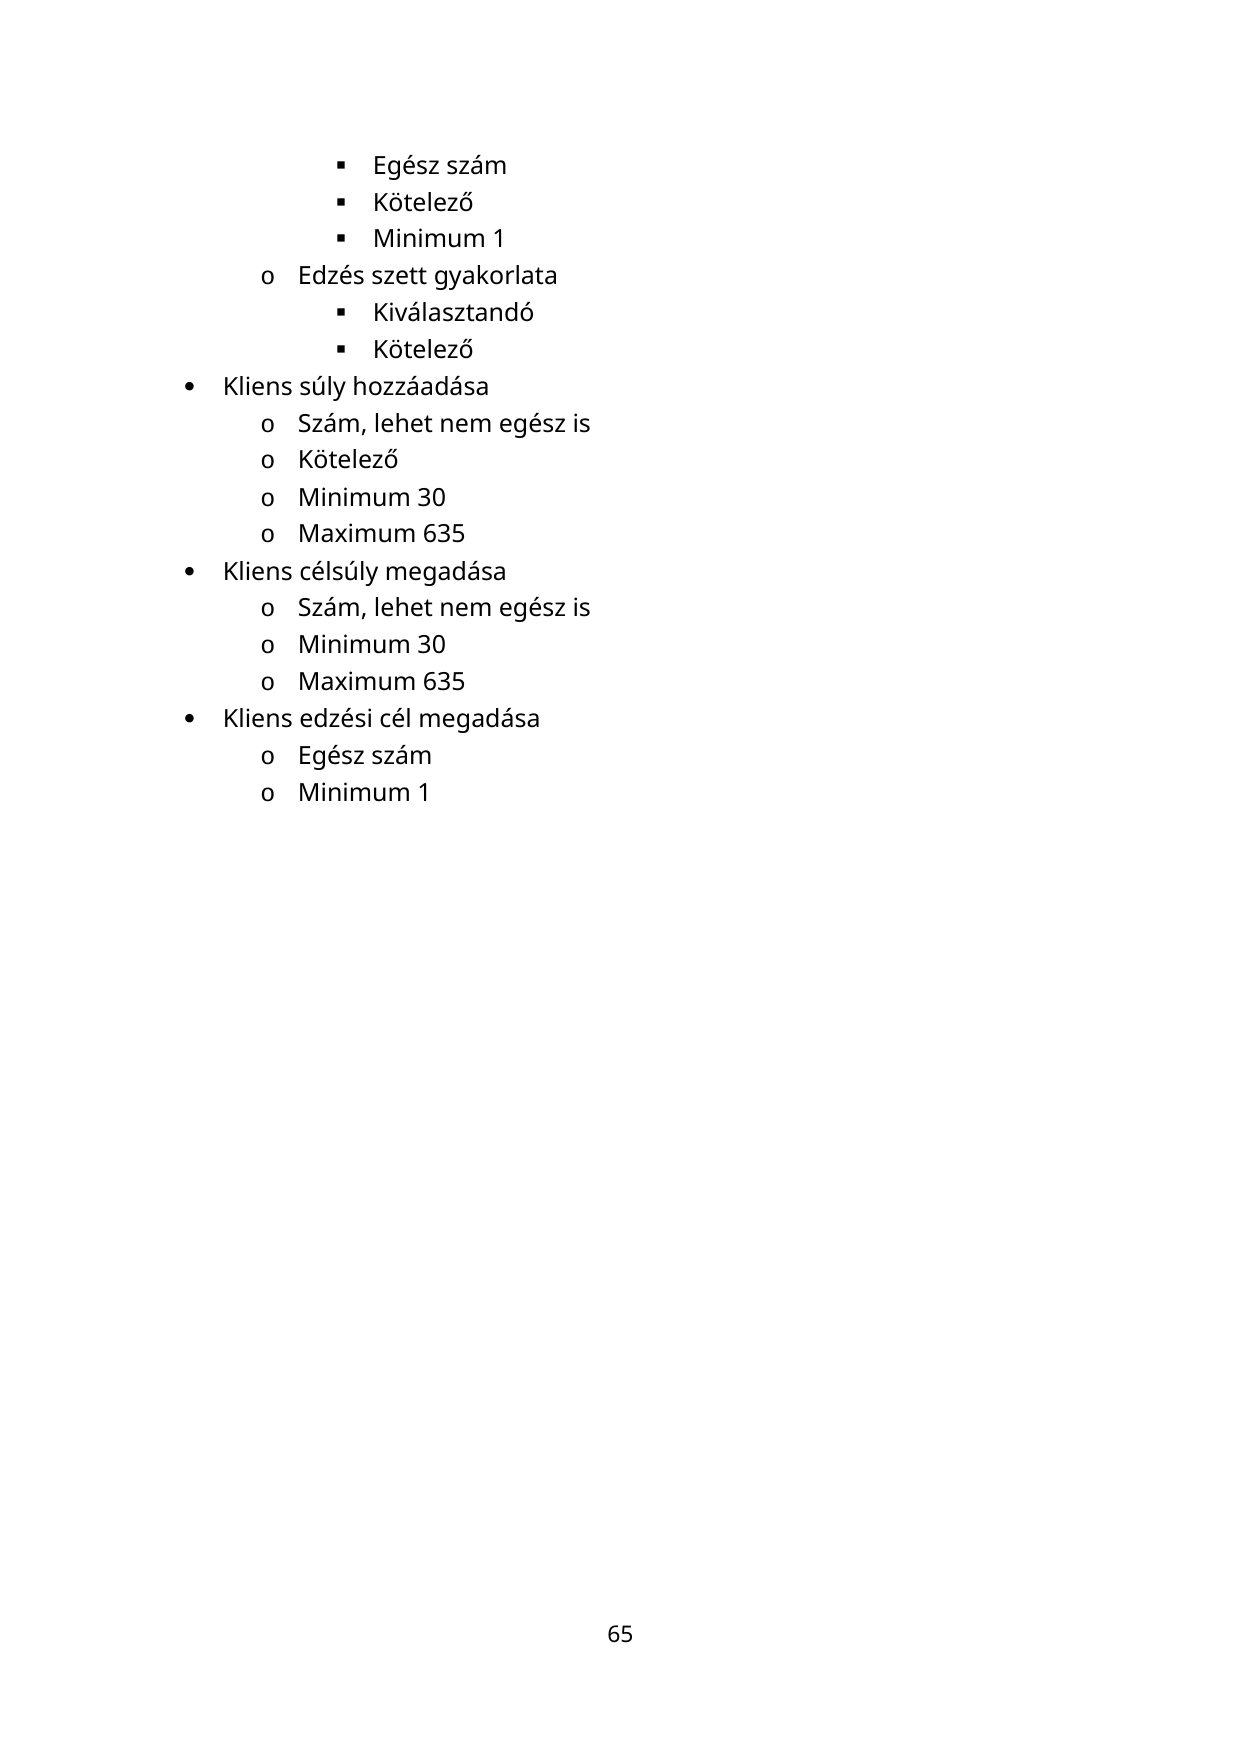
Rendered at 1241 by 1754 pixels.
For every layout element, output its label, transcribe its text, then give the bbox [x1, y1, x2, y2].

list Minimum 1 [260, 774, 1093, 809]
list Minimum 30 [260, 627, 1093, 661]
list Maximum 635 [260, 516, 1093, 550]
list Kliens edzési cél megadása [185, 701, 1093, 735]
list Egész szám [260, 738, 1093, 772]
list Minimum 1 [335, 221, 1093, 255]
list Szám, lehet nem egész is [260, 590, 1093, 624]
list Kliens célsúly megadása [185, 553, 1093, 587]
list Kiválasztandó [335, 295, 1093, 329]
list Kötelező [335, 184, 1093, 218]
list Minimum 30 [260, 479, 1093, 513]
list Szám, lehet nem egész is [260, 405, 1093, 439]
list Kötelező [260, 442, 1093, 476]
list Egész szám [335, 148, 1093, 182]
list Maximum 635 [260, 664, 1093, 698]
list Kliens súly hozzáadása [185, 368, 1093, 402]
list Kötelező [335, 332, 1093, 366]
list Edzés szett gyakorlata [260, 258, 1093, 292]
